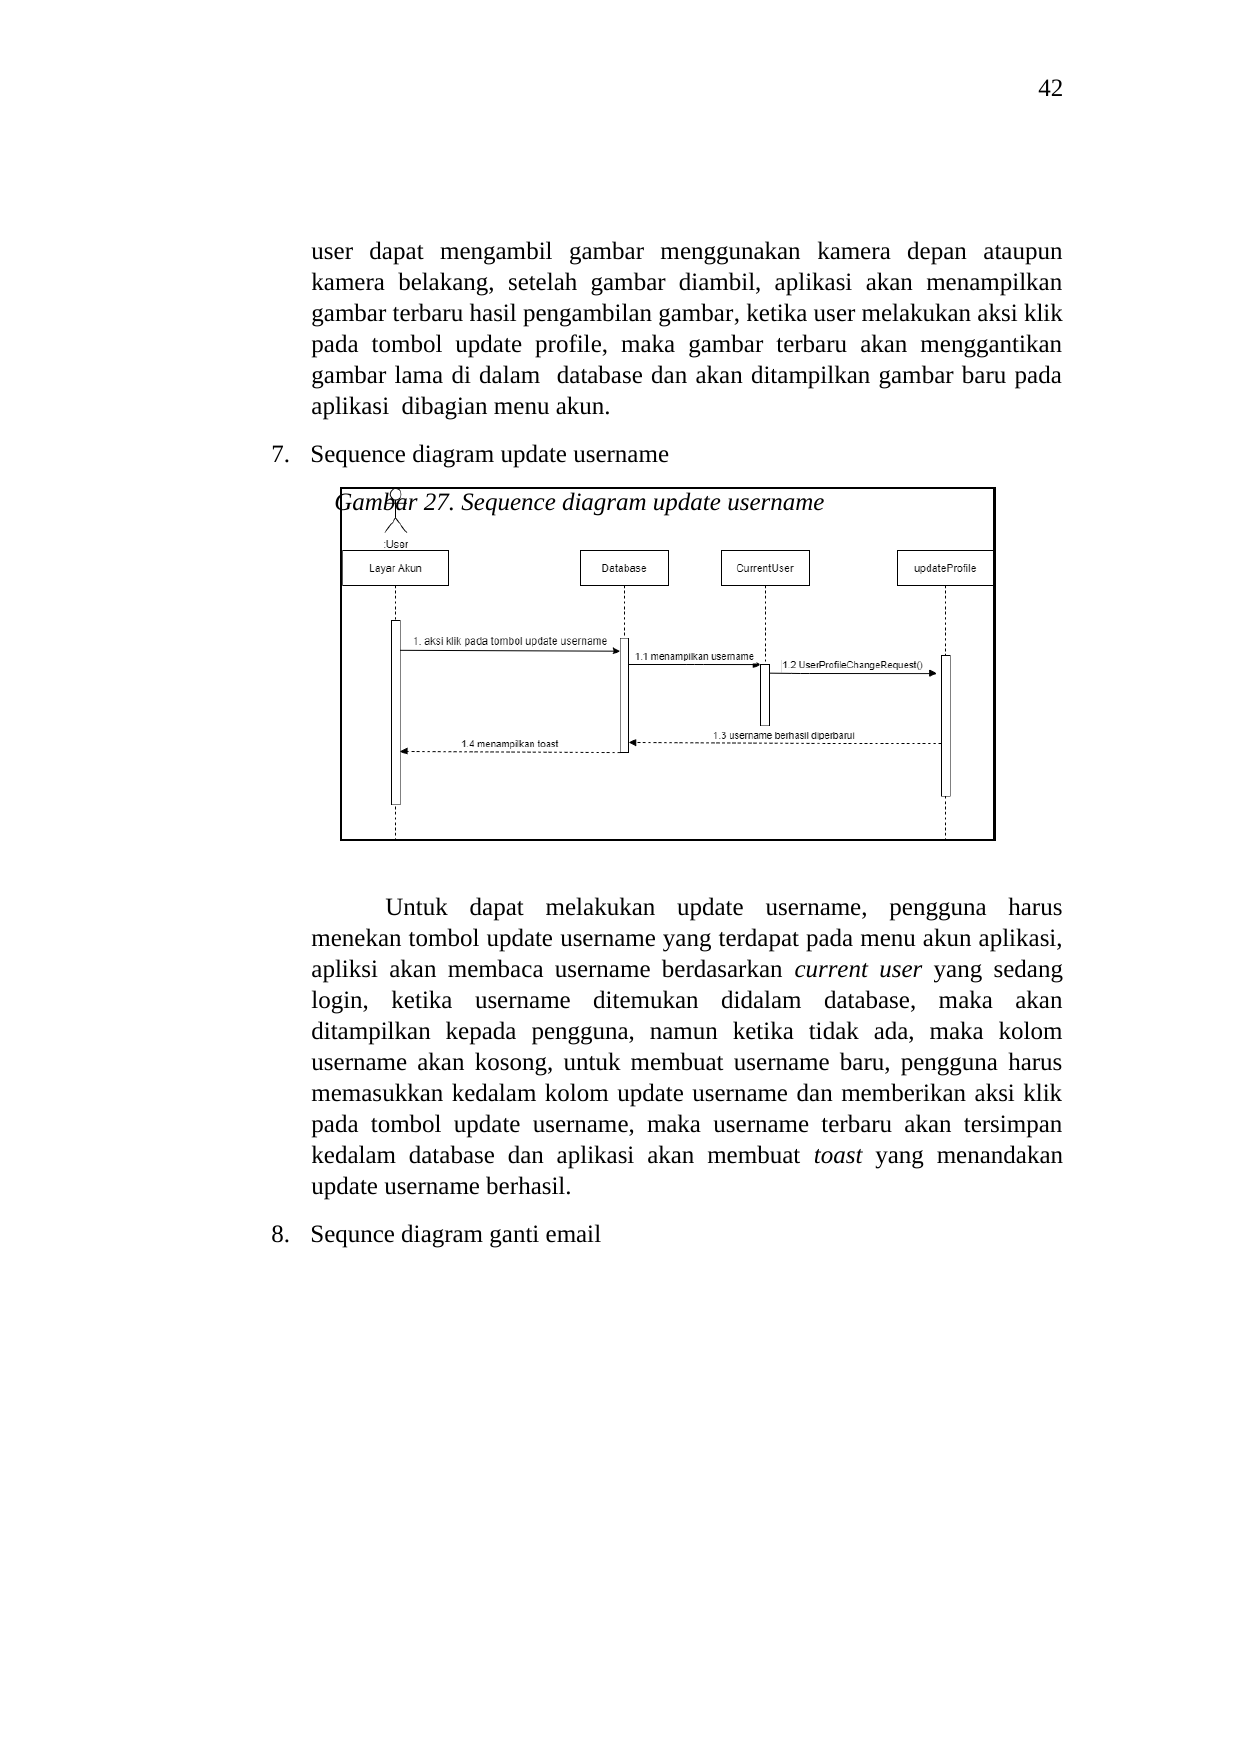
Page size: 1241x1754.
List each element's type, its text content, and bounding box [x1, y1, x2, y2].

subtitle Untuk dapat melakukan update username, pengguna harus menekan tombol update username yang terdapat pada menu akun aplikasi, apliksi akan membaca username berdasarkan current user yang sedang login, ketika username ditemukan didalam database, maka akan ditampilkan kepada pengguna, namun ketika tidak ada, maka kolom username akan kosong, untuk membuat username baru, pengguna harus memasukkan kedalam kolom update username dan memberikan aksi klik pada tombol update username, maka username terbaru akan tersimpan kedalam database dan aplikasi akan membuat toast yang menandakan update username berhasil. [311, 892, 1063, 1200]
picture [342, 489, 993, 839]
subtitle Sequence diagram update username [281, 439, 1063, 468]
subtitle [311, 236, 1063, 420]
subtitle Sequnce diagram ganti email [281, 1219, 1063, 1247]
